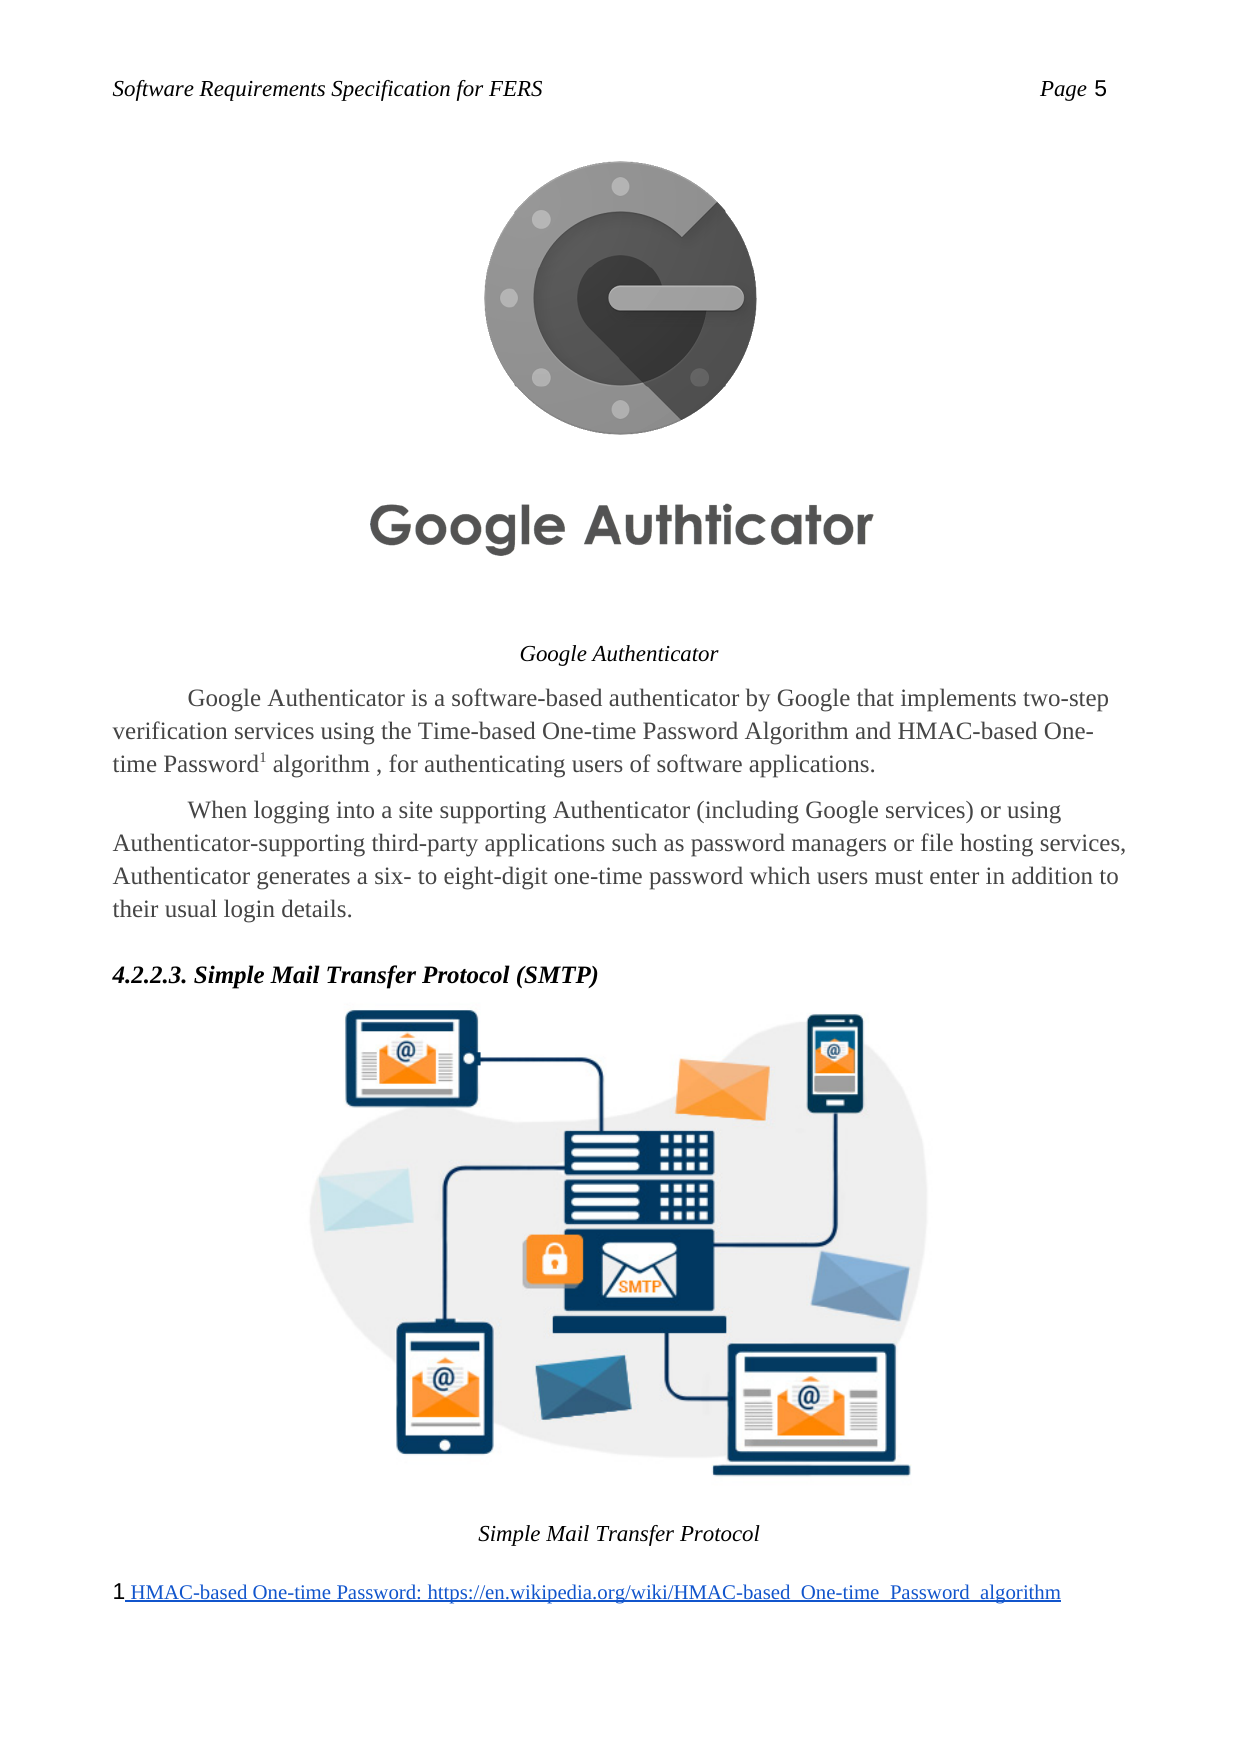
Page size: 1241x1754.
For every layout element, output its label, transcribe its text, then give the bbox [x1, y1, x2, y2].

text Google Authenticator [112, 641, 1128, 667]
picture [240, 992, 1001, 1517]
picture [303, 150, 937, 625]
text When logging into a site supporting Authenticator (including Google services) or using Authenticator-supporting third-party applications such as password managers or file hosting services, Authenticator generates a six- to eight-digit one-time password which users must enter in addition to their usual login details. [112, 795, 1128, 923]
text 4.2.2.3. Simple Mail Transfer Protocol (SMTP) [112, 960, 1128, 989]
text Simple Mail Transfer Protocol [112, 1520, 1128, 1547]
text Google Authenticator is a software-based authenticator by Google that implements two-step verification services using the Time-based One-time Password Algorithm and HMAC-based One-time Password algorithm , for authenticating users of software applications. [112, 683, 1128, 778]
